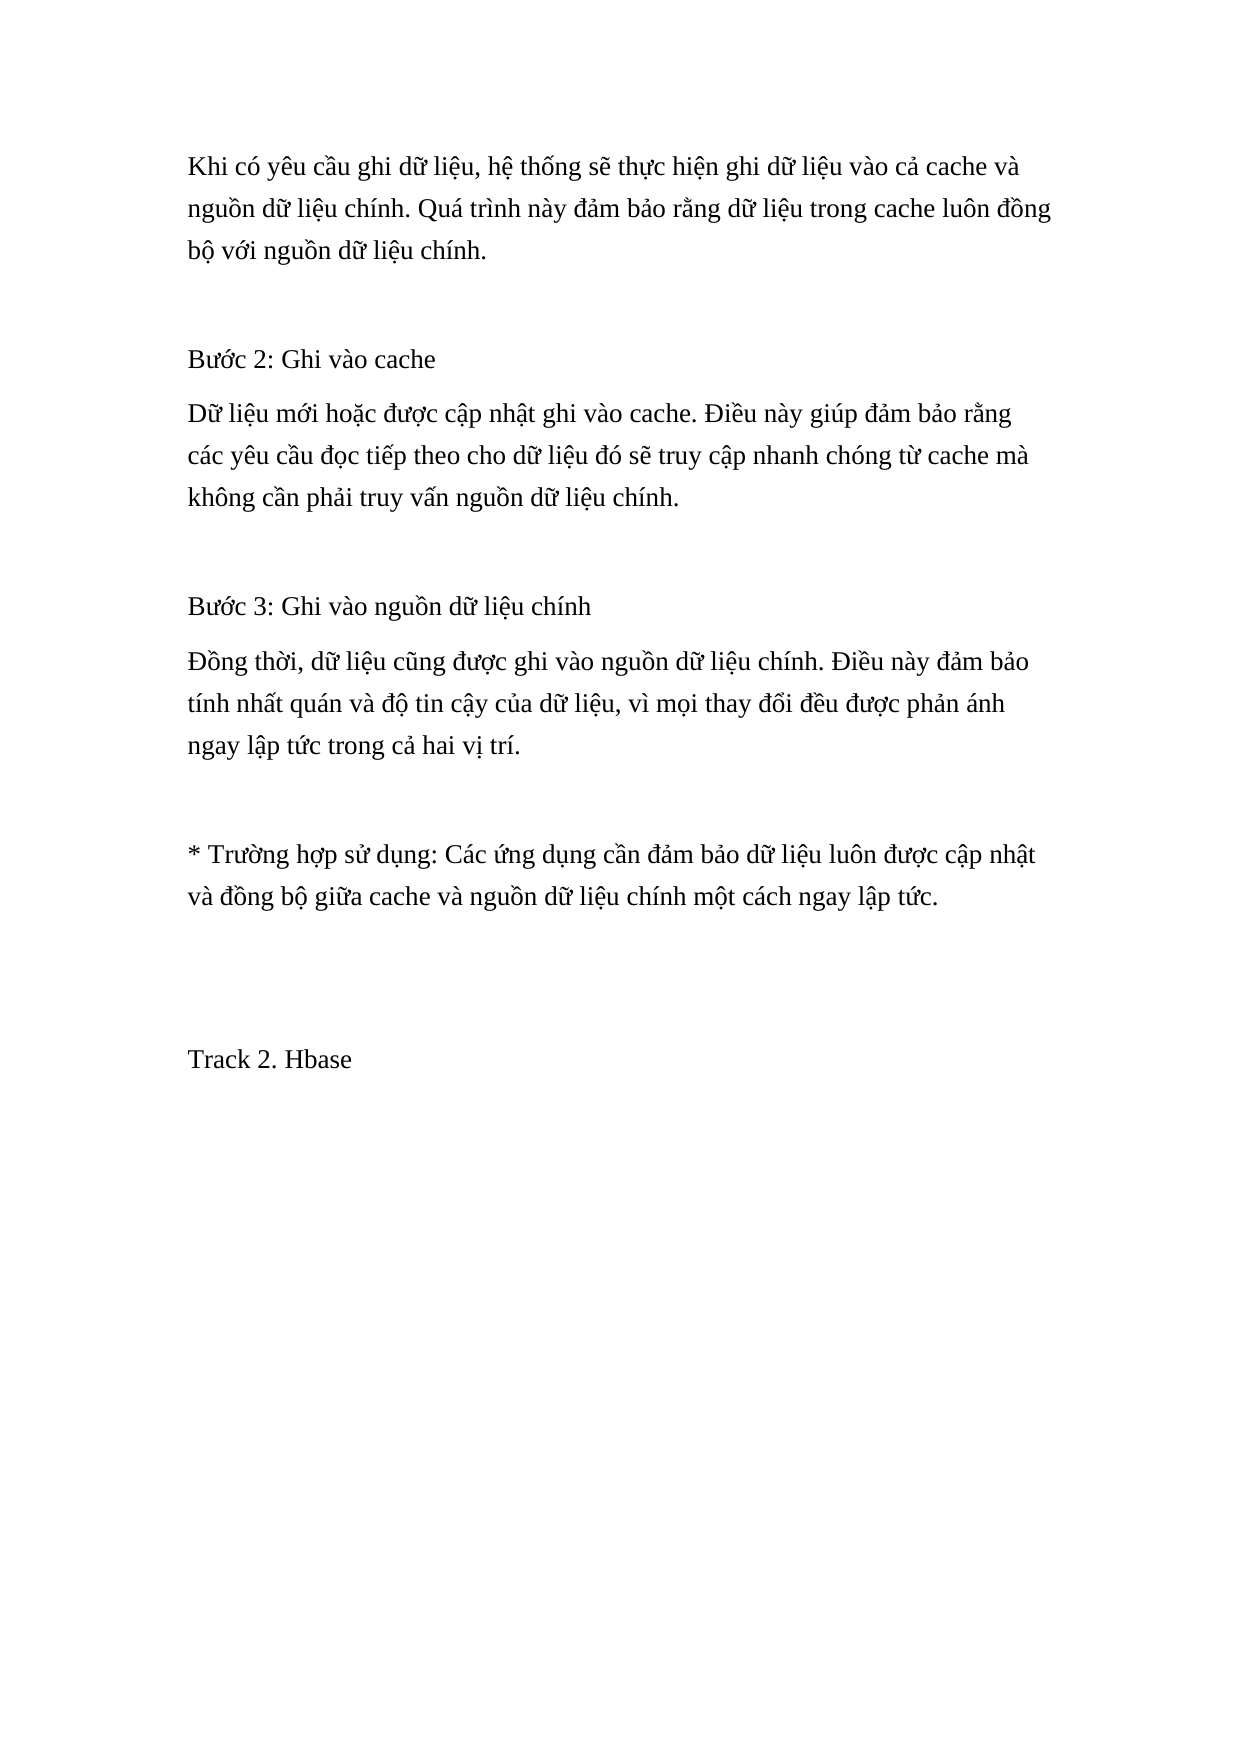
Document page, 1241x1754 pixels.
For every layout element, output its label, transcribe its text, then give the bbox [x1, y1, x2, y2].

list Bước 2: Ghi vào cache [187, 343, 1053, 374]
list Track 2. Hbase [187, 1043, 1053, 1074]
list Bước 3: Ghi vào nguồn dữ liệu chính [187, 590, 1053, 621]
list Khi có yêu cầu ghi dữ liệu, hệ thống sẽ thực hiện ghi dữ liệu vào cả cache và nguồn dữ liệu chính. Quá trình này đảm bảo rằng dữ liệu trong cache luôn đồng bộ với nguồn dữ liệu chính. [187, 150, 1053, 265]
list Đồng thời, dữ liệu cũng được ghi vào nguồn dữ liệu chính. Điều này đảm bảo tính nhất quán và độ tin cậy của dữ liệu, vì mọi thay đổi đều được phản ánh ngay lập tức trong cả hai vị trí. [187, 645, 1053, 760]
list * Trường hợp sử dụng: Các ứng dụng cần đảm bảo dữ liệu luôn được cập nhật và đồng bộ giữa cache và nguồn dữ liệu chính một cách ngay lập tức. [187, 838, 1053, 911]
list Dữ liệu mới hoặc được cập nhật ghi vào cache. Điều này giúp đảm bảo rằng các yêu cầu đọc tiếp theo cho dữ liệu đó sẽ truy cập nhanh chóng từ cache mà không cần phải truy vấn nguồn dữ liệu chính. [187, 397, 1053, 512]
